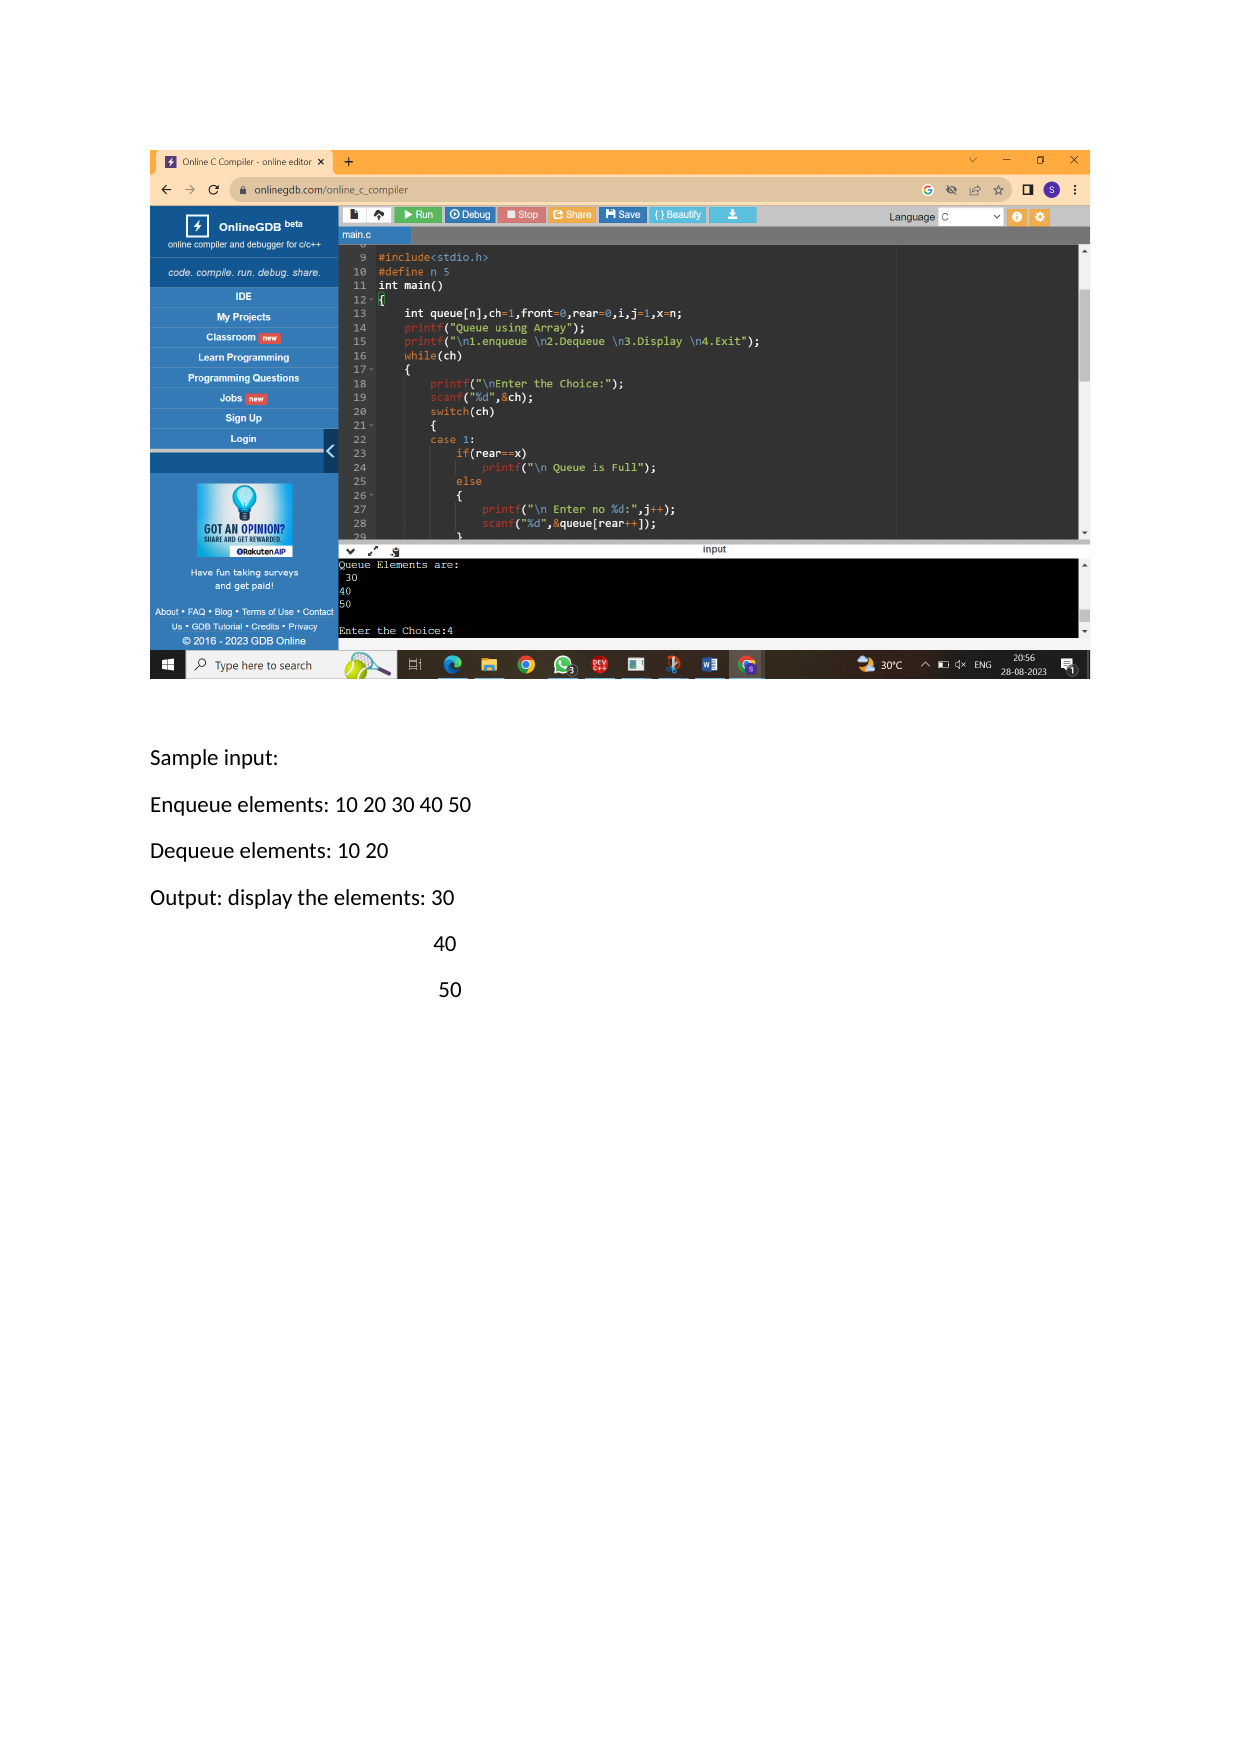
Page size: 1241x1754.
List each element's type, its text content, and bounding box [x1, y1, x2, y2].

text Output: display the elements: 30 [150, 883, 1090, 911]
picture [150, 150, 1091, 679]
text Sample input: [150, 743, 1090, 772]
text Dequeue elements: 10 20 [150, 836, 1090, 864]
text Enqueue elements: 10 20 30 40 50 [150, 790, 1090, 818]
text 40 [150, 929, 1090, 957]
text 50 [150, 975, 1090, 1003]
